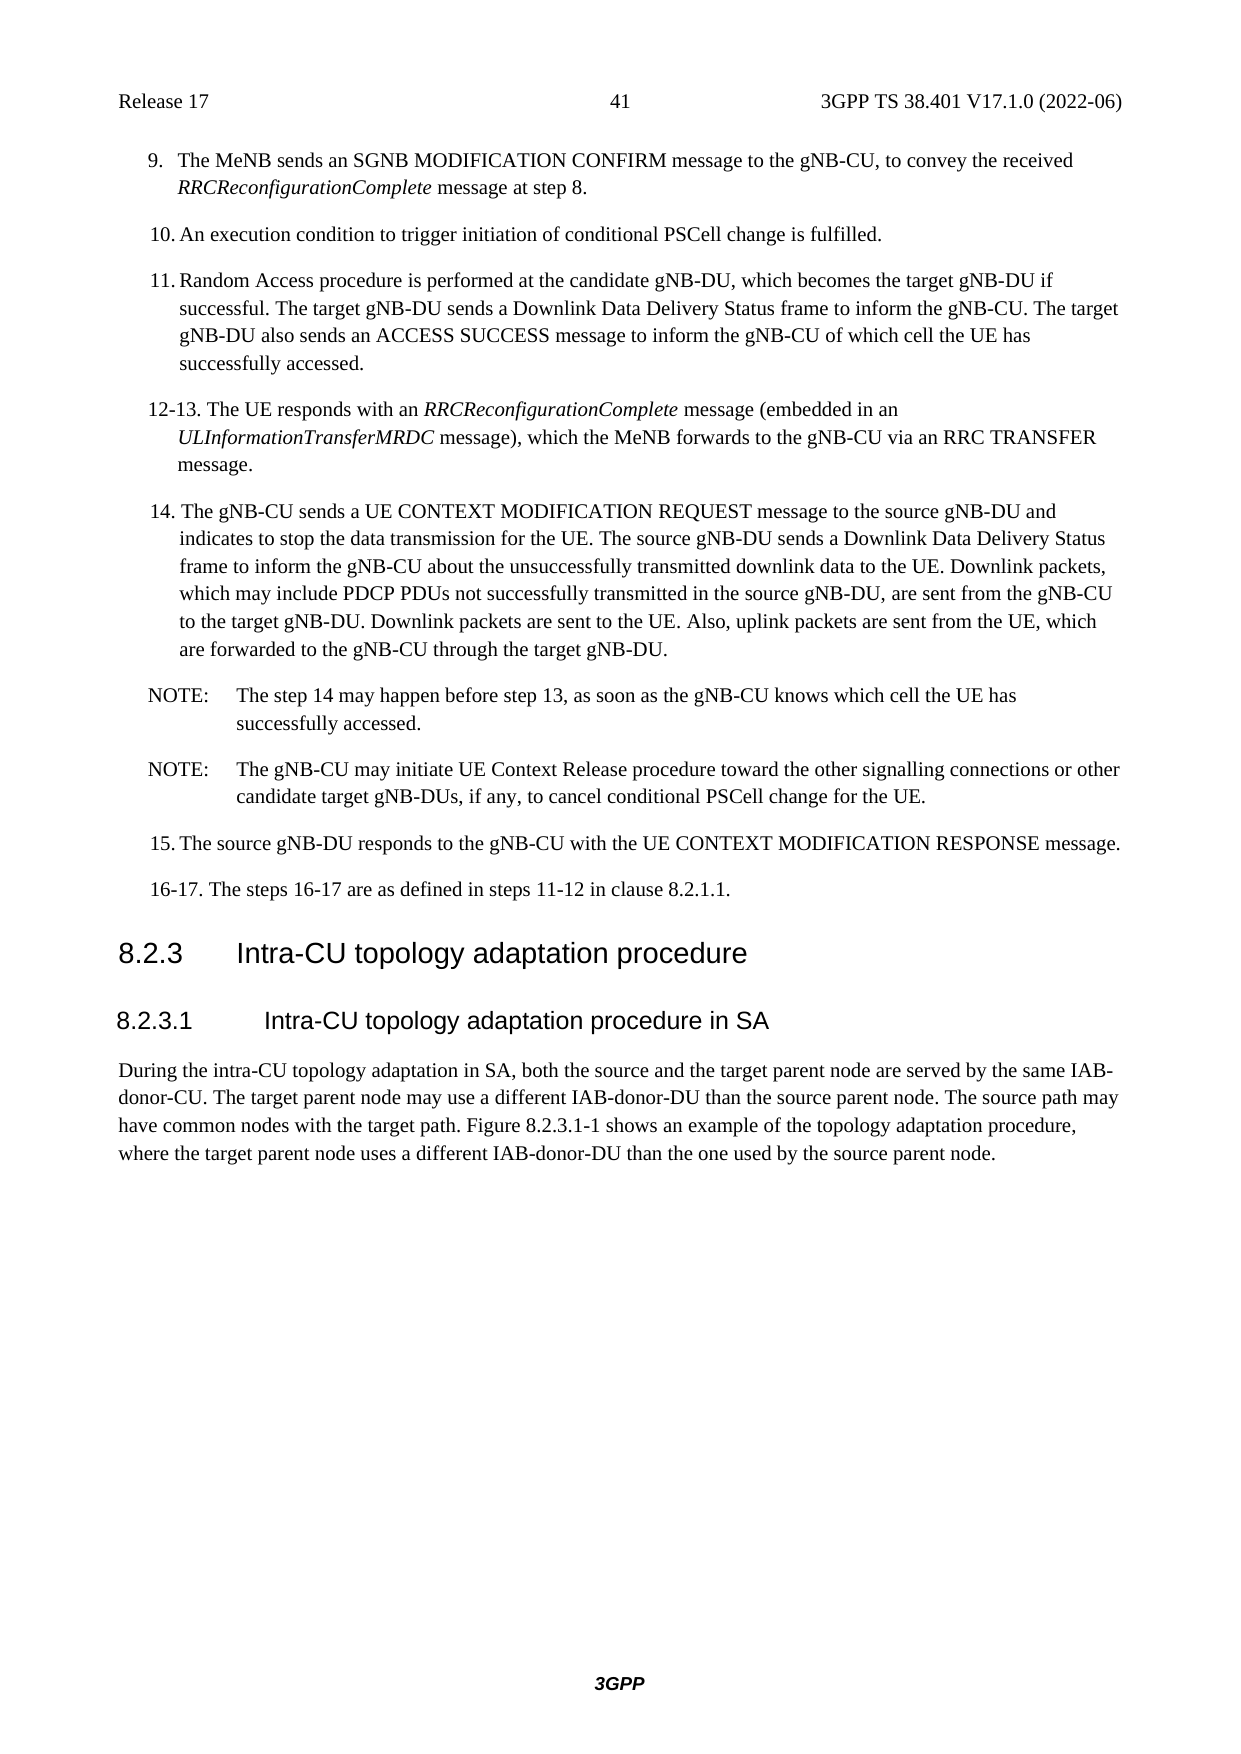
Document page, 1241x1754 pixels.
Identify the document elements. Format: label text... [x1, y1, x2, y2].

text During the intra-CU topology adaptation in SA, both the source and the target parent node are served by the same IAB-donor-CU. The target parent node may use a different IAB-donor-DU than the source parent node. The source path may have common nodes with the target path. Figure 8.2.3.1-1 shows an example of the topology adaptation procedure, where the target parent node uses a different IAB-donor-DU than the one used by the source parent node. [118, 1058, 1122, 1164]
text NOTE: The step 14 may happen before step 13, as soon as the gNB-CU knows which cell the UE has successfully accessed. [148, 683, 1122, 734]
text 15. The source gNB-DU responds to the gNB-CU with the UE CONTEXT MODIFICATION RESPONSE message. [149, 831, 1122, 855]
text 12-13. The UE responds with an RRCReconfigurationComplete message (embedded in an ULInformationTransferMRDC message), which the MeNB forwards to the gNB-CU via an RRC TRANSFER message. [148, 397, 1122, 476]
text 10. An execution condition to trigger initiation of conditional PSCell change is fulfilled. [149, 221, 1122, 246]
text 11. Random Access procedure is performed at the candidate gNB-DU, which becomes the target gNB-DU if successful. The target gNB-DU sends a Downlink Data Delivery Status frame to inform the gNB-CU. The target gNB-DU also sends an ACCESS SUCCESS message to inform the gNB-CU of which cell the UE has successfully accessed. [149, 268, 1122, 375]
subtitle 8.2.3 Intra-CU topology adaptation procedure [118, 936, 1122, 969]
text 9. The MeNB sends an SGNB MODIFICATION CONFIRM message to the gNB-CU, to convey the received RRCReconfigurationComplete message at step 8. [148, 147, 1122, 199]
text 16-17. The steps 16-17 are as defined in steps 11-12 in clause 8.2.1.1. [149, 877, 1122, 901]
text NOTE: The gNB-CU may initiate UE Context Release procedure toward the other signalling connections or other candidate target gNB-DUs, if any, to cancel conditional PSCell change for the UE. [148, 757, 1122, 808]
subtitle 8.2.3.1 Intra-CU topology adaptation procedure in SA [116, 1006, 1122, 1034]
text 14. The gNB-CU sends a UE CONTEXT MODIFICATION REQUEST message to the source gNB-DU and indicates to stop the data transmission for the UE. The source gNB-DU sends a Downlink Data Delivery Status frame to inform the gNB-CU about the unsuccessfully transmitted downlink data to the UE. Downlink packets, which may include PDCP PDUs not successfully transmitted in the source gNB-DU, are sent from the gNB-CU to the target gNB-DU. Downlink packets are sent to the UE. Also, uplink packets are sent from the UE, which are forwarded to the gNB-CU through the target gNB-DU. [149, 498, 1122, 661]
